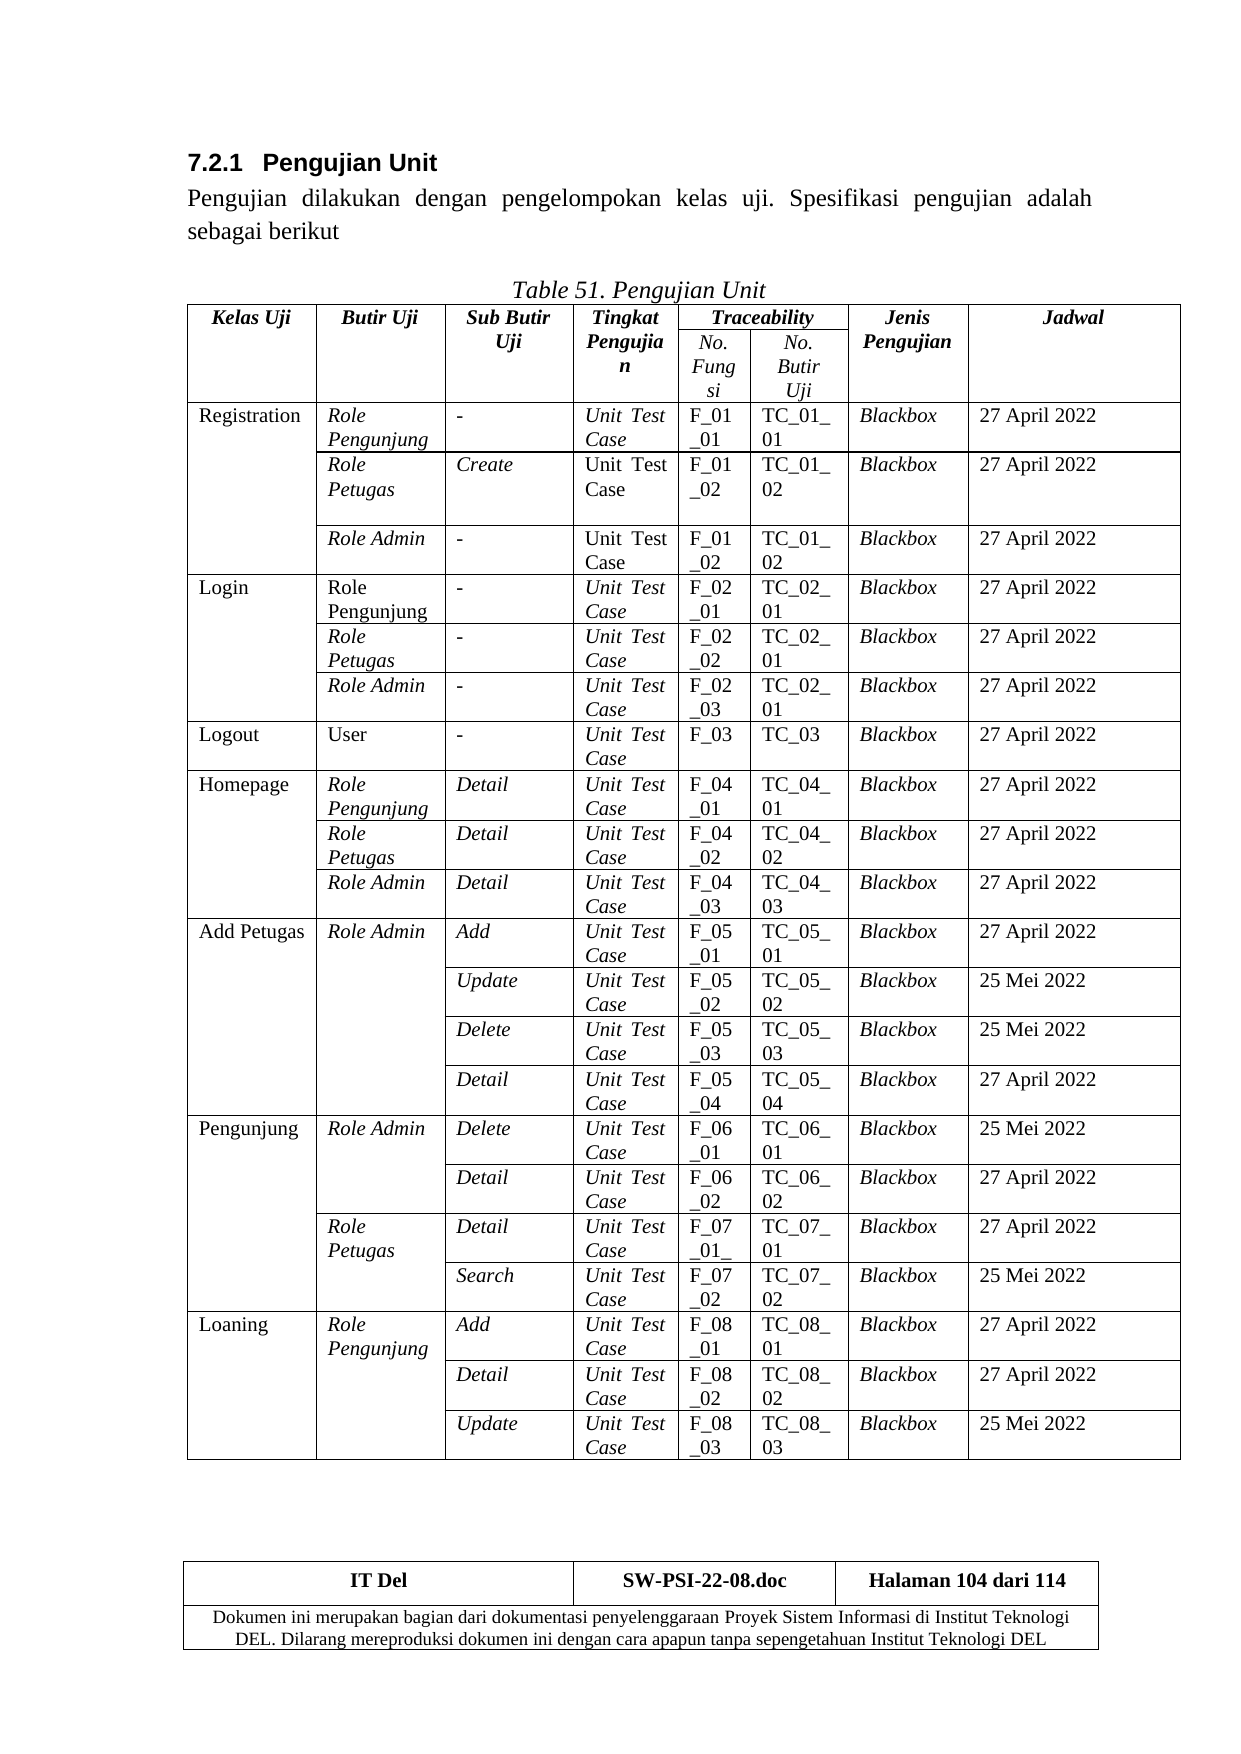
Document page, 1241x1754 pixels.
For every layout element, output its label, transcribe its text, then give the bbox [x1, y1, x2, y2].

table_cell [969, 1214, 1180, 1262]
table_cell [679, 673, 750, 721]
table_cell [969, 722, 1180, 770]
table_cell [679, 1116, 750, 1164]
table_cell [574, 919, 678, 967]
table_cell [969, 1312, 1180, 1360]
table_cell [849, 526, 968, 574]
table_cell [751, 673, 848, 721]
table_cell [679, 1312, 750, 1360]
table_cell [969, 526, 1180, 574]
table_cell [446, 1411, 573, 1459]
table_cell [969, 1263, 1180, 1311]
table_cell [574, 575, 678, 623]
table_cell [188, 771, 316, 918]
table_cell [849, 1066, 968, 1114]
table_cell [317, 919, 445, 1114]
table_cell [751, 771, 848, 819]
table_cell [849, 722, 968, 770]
subtitle Pengujian Unit [187, 148, 1092, 176]
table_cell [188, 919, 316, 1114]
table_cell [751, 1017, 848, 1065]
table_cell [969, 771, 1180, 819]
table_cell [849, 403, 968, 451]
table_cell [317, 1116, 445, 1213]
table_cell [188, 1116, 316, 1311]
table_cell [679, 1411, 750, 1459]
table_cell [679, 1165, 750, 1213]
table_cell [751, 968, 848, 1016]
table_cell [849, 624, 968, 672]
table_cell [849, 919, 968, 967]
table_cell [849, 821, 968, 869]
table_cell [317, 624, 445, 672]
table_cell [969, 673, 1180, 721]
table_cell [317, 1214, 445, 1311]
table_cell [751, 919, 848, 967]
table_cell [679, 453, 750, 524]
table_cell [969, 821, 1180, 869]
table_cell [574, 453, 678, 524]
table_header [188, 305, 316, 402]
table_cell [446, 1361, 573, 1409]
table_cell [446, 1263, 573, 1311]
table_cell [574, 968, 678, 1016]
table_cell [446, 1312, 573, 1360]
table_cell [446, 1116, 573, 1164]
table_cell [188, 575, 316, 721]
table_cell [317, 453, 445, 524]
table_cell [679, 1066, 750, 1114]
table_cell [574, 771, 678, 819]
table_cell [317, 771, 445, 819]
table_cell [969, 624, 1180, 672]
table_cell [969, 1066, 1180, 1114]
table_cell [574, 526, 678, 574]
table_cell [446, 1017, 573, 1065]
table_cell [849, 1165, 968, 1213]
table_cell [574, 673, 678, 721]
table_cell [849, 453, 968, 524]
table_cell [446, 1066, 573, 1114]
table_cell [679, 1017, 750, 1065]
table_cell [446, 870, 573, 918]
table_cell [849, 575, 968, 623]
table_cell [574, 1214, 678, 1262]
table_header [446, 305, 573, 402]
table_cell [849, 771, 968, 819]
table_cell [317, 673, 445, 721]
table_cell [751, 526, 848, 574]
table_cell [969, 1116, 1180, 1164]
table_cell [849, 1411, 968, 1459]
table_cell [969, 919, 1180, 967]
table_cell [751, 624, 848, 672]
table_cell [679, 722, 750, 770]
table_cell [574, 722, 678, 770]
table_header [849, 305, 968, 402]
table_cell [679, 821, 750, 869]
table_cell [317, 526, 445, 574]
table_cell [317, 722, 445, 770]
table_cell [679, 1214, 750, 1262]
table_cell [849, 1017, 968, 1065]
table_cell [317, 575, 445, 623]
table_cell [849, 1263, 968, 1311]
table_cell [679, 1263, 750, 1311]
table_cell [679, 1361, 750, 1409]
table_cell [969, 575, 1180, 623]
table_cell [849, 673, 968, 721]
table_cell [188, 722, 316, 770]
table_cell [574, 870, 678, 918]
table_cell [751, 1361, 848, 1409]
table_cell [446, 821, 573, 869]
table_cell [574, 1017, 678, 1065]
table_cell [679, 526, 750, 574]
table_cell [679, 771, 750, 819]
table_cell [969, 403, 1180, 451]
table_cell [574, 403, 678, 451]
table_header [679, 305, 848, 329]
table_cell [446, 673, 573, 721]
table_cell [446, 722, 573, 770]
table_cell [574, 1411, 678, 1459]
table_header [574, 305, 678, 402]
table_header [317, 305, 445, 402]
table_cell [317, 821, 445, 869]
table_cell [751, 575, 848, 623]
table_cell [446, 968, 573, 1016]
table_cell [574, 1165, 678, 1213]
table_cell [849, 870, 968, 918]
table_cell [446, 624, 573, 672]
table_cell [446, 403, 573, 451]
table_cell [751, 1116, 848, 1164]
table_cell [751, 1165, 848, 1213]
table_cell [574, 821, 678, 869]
text Table 51. Pengujian Unit [187, 275, 1092, 304]
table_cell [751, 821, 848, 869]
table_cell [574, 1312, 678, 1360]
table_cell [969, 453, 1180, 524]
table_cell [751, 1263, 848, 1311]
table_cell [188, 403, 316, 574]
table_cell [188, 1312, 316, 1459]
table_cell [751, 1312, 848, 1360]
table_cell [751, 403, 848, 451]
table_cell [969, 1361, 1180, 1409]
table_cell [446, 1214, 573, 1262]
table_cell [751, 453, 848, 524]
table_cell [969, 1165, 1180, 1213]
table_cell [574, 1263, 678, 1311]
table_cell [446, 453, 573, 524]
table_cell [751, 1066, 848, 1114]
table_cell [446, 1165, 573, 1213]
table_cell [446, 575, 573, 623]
text Pengujian dilakukan dengan pengelompokan kelas uji. Spesifikasi pengujian adalah sebagai berikut [187, 183, 1092, 244]
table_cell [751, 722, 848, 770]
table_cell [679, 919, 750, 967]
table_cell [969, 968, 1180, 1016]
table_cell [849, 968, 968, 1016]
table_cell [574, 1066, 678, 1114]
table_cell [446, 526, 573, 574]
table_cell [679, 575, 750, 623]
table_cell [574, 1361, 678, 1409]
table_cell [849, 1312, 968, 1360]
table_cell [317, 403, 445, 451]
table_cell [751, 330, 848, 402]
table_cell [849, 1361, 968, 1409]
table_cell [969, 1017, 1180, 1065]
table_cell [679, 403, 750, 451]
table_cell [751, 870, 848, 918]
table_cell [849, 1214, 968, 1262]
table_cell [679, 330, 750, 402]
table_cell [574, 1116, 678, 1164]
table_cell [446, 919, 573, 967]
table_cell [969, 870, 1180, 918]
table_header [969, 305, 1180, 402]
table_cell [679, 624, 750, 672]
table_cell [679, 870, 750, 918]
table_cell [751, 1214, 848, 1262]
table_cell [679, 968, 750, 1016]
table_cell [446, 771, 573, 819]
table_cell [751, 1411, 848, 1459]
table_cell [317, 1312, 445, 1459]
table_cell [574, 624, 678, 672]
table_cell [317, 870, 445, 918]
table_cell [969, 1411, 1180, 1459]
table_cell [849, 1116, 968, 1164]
